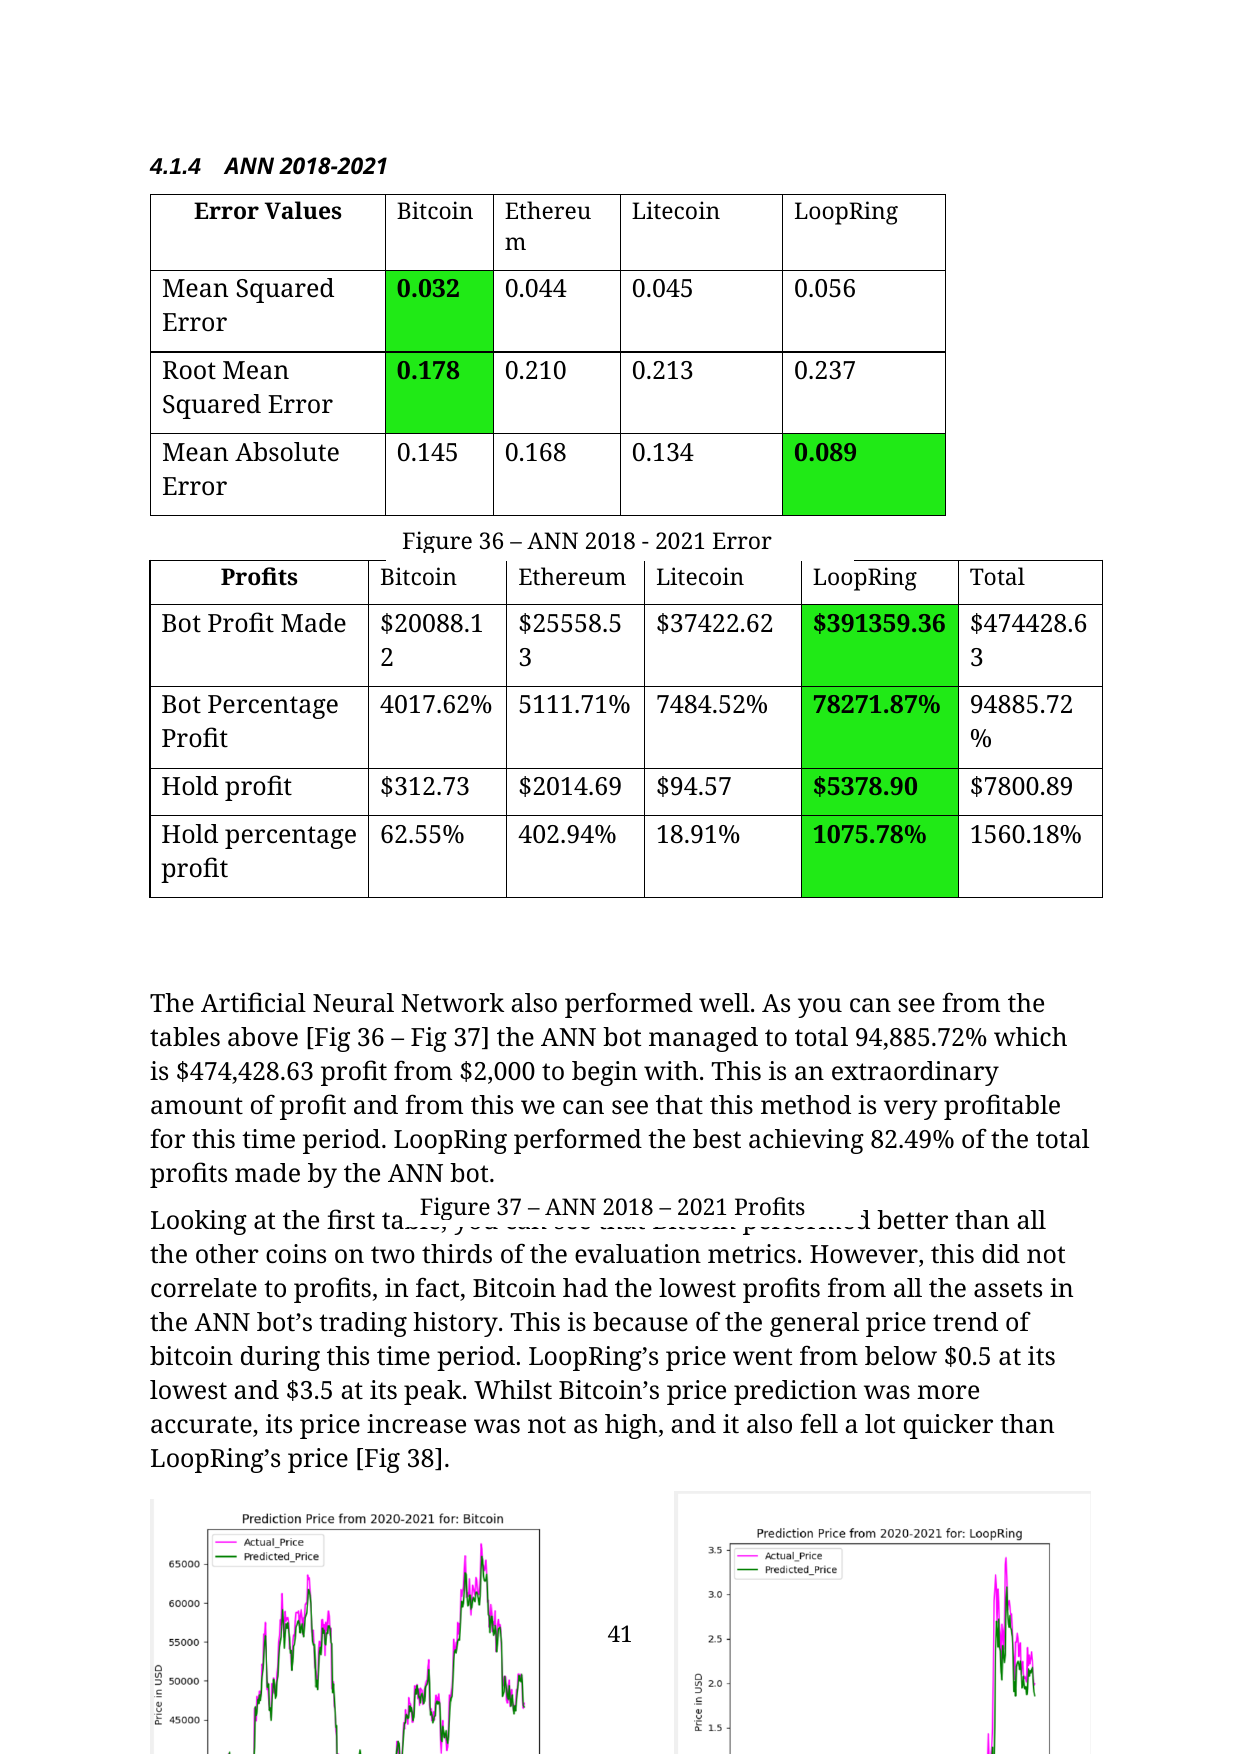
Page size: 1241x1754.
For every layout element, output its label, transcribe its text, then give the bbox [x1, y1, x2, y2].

table_cell 18.91% [645, 816, 801, 897]
table_cell $312.73 [369, 769, 506, 815]
table_header Bitcoin [386, 195, 493, 270]
table_cell 5111.71% [507, 687, 644, 768]
table_cell 0.210 [494, 353, 620, 433]
table_cell 7484.52% [645, 687, 801, 768]
table_cell Hold profit [151, 769, 368, 815]
picture [674, 1491, 1091, 1754]
table_cell $7800.89 [959, 769, 1102, 815]
table_cell 0.134 [621, 434, 782, 515]
table_cell 0.237 [783, 353, 945, 433]
table_cell Mean Squared Error [151, 271, 385, 351]
table_cell Hold percentage profit [151, 816, 368, 897]
table_cell Bot Percentage Profit [151, 687, 368, 768]
table_cell 1560.18% [959, 816, 1102, 897]
table_cell 62.55% [369, 816, 506, 897]
table_cell Bot Profit Made [151, 605, 368, 686]
table_header Bitcoin [369, 561, 506, 604]
table_header Ethereum [507, 561, 644, 604]
table_header Error Values [151, 195, 385, 270]
table_header Ethereum [494, 195, 620, 270]
table_cell 0.213 [621, 353, 782, 433]
table_cell 0.145 [386, 434, 493, 515]
table_cell $20088.12 [369, 605, 506, 686]
table_cell $37422.62 [645, 605, 801, 686]
text The Artificial Neural Network also performed well. As you can see from the tables above [Fig 36 – Fig 37] the ANN bot managed to total 94,885.72% which is $474,428.63 profit from $2,000 to begin with. This is an extraordinary amount of profit and from this we can see that this method is very profitable for this time period. LoopRing performed the best achieving 82.49% of the total profits made by the ANN bot. [150, 986, 1090, 1190]
table_cell 78271.87% [802, 687, 958, 768]
table_cell $5378.90 [802, 769, 958, 815]
table_cell 0.032 [386, 271, 493, 351]
table_cell $25558.53 [507, 605, 644, 686]
table_header LoopRing [783, 195, 945, 270]
table_cell Root Mean Squared Error [151, 353, 385, 433]
table_cell 4017.62% [369, 687, 506, 768]
table_cell $391359.36 [802, 605, 958, 686]
table_header Litecoin [621, 195, 782, 270]
text Looking at the first table, you can see that Bitcoin performed better than all the other coins on two thirds of the evaluation metrics. However, this did not correlate to profits, in fact, Bitcoin had the lowest profits from all the assets in the ANN bot’s trading history. This is because of the general price trend of bitcoin during this time period. LoopRing’s price went from below $0.5 at its lowest and $3.5 at its peak. Whilst Bitcoin’s price prediction was more accurate, its price increase was not as high, and it also fell a lot quicker than LoopRing’s price [Fig 38]. [150, 1202, 1090, 1475]
table_header LoopRing [802, 561, 958, 604]
table_header Profits [151, 561, 368, 604]
table_cell $94.57 [645, 769, 801, 815]
table_cell 0.168 [494, 434, 620, 515]
table_cell 0.045 [621, 271, 782, 351]
table_cell 0.044 [494, 271, 620, 351]
table_header Total [959, 561, 1102, 604]
table_cell $474428.63 [959, 605, 1102, 686]
table_cell $2014.69 [507, 769, 644, 815]
table_cell 94885.72% [959, 687, 1102, 768]
table_cell 0.178 [386, 353, 493, 433]
subtitle ANN 2018-2021 [150, 150, 1090, 181]
table_cell 0.089 [783, 434, 945, 515]
table_cell Mean Absolute Error [151, 434, 385, 515]
table_cell 0.056 [783, 271, 945, 351]
picture [150, 1499, 575, 1754]
table_cell 402.94% [507, 816, 644, 897]
table_cell 1075.78% [802, 816, 958, 897]
table_header Litecoin [645, 561, 801, 604]
